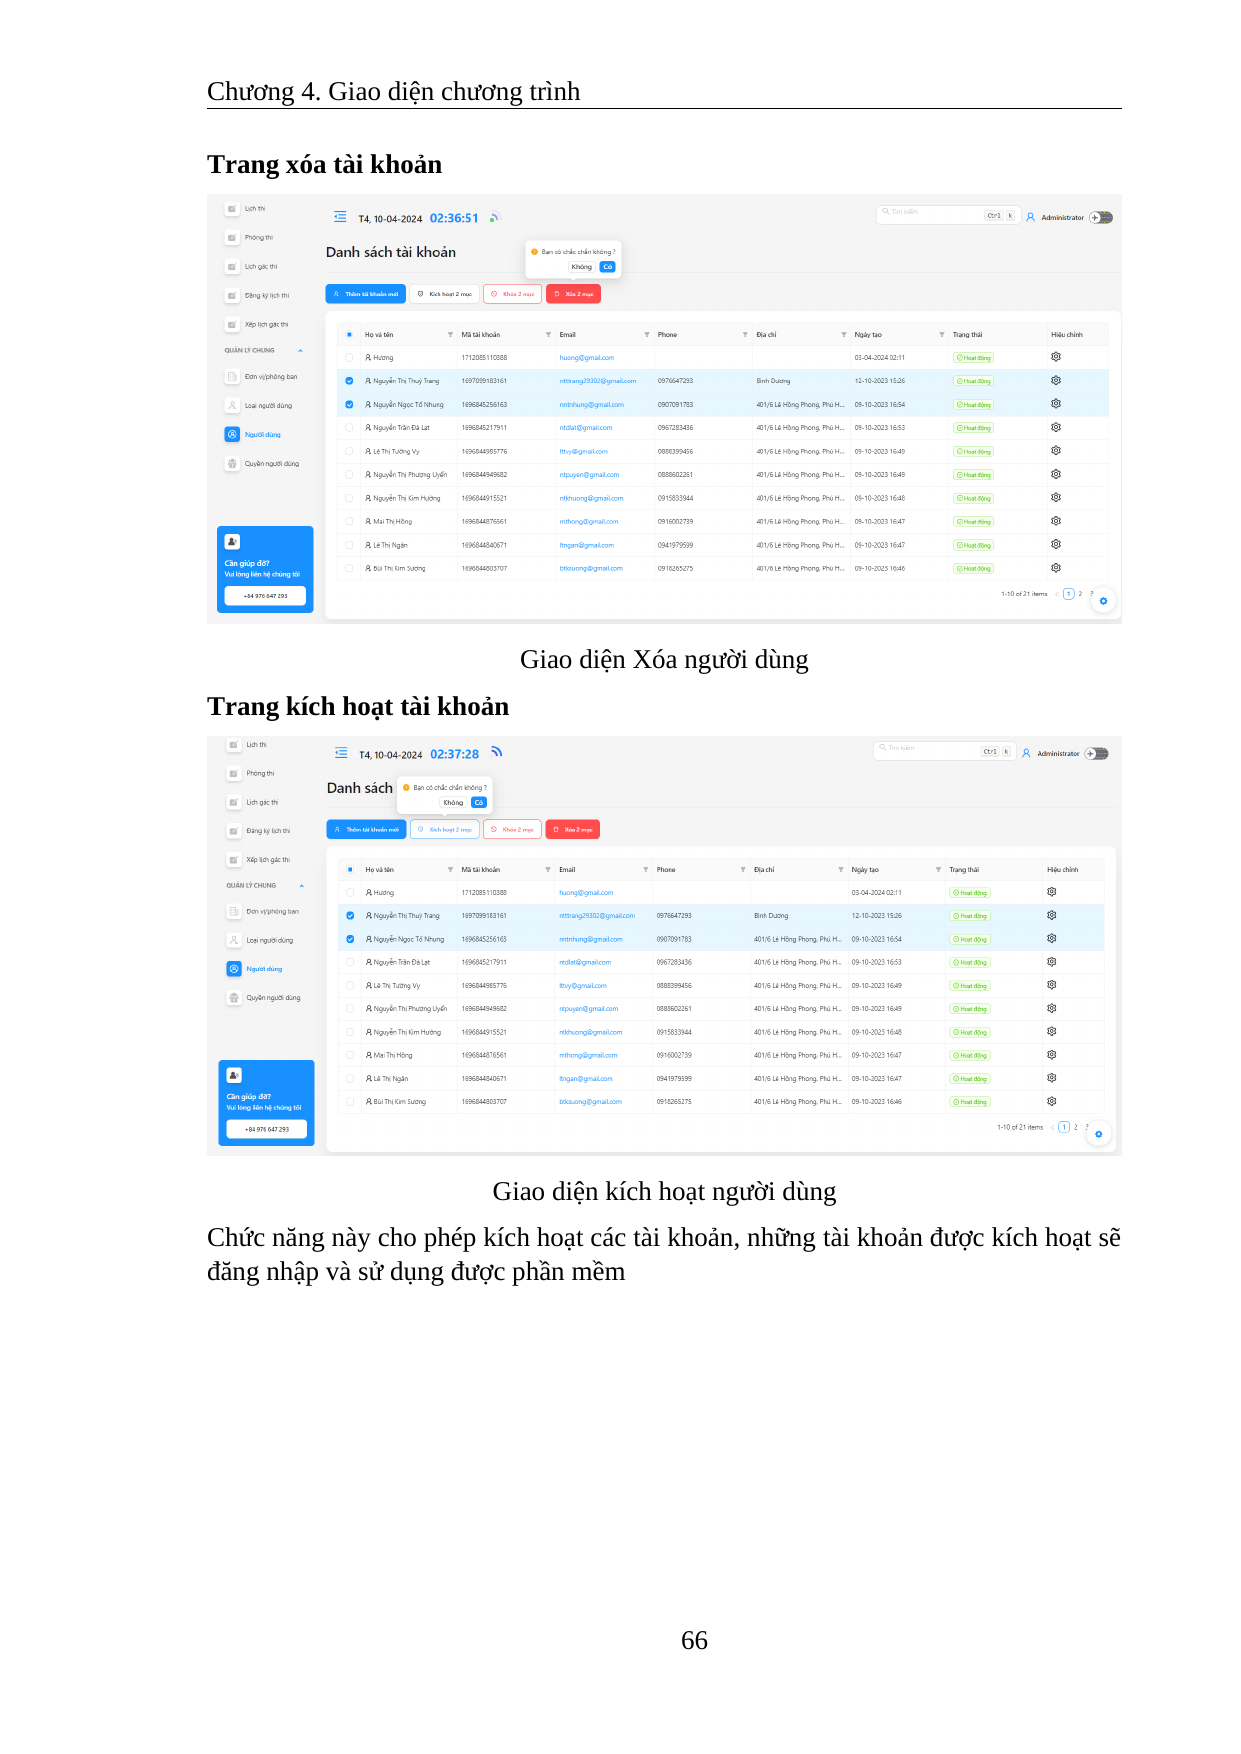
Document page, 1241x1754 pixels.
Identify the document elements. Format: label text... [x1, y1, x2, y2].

text Trang kích hoạt tài khoản [207, 689, 1122, 721]
picture [206, 194, 1123, 624]
text Giao diện Xóa người dùng [207, 643, 1122, 674]
text Chức năng này cho phép kích hoạt các tài khoản, những tài khoản được kích hoạt sẽ đăng nhập và sử dụng được phần mềm [207, 1222, 1122, 1286]
text Trang xóa tài khoản [207, 148, 1122, 179]
picture [206, 736, 1123, 1156]
text Giao diện kích hoạt người dùng [207, 1175, 1122, 1206]
